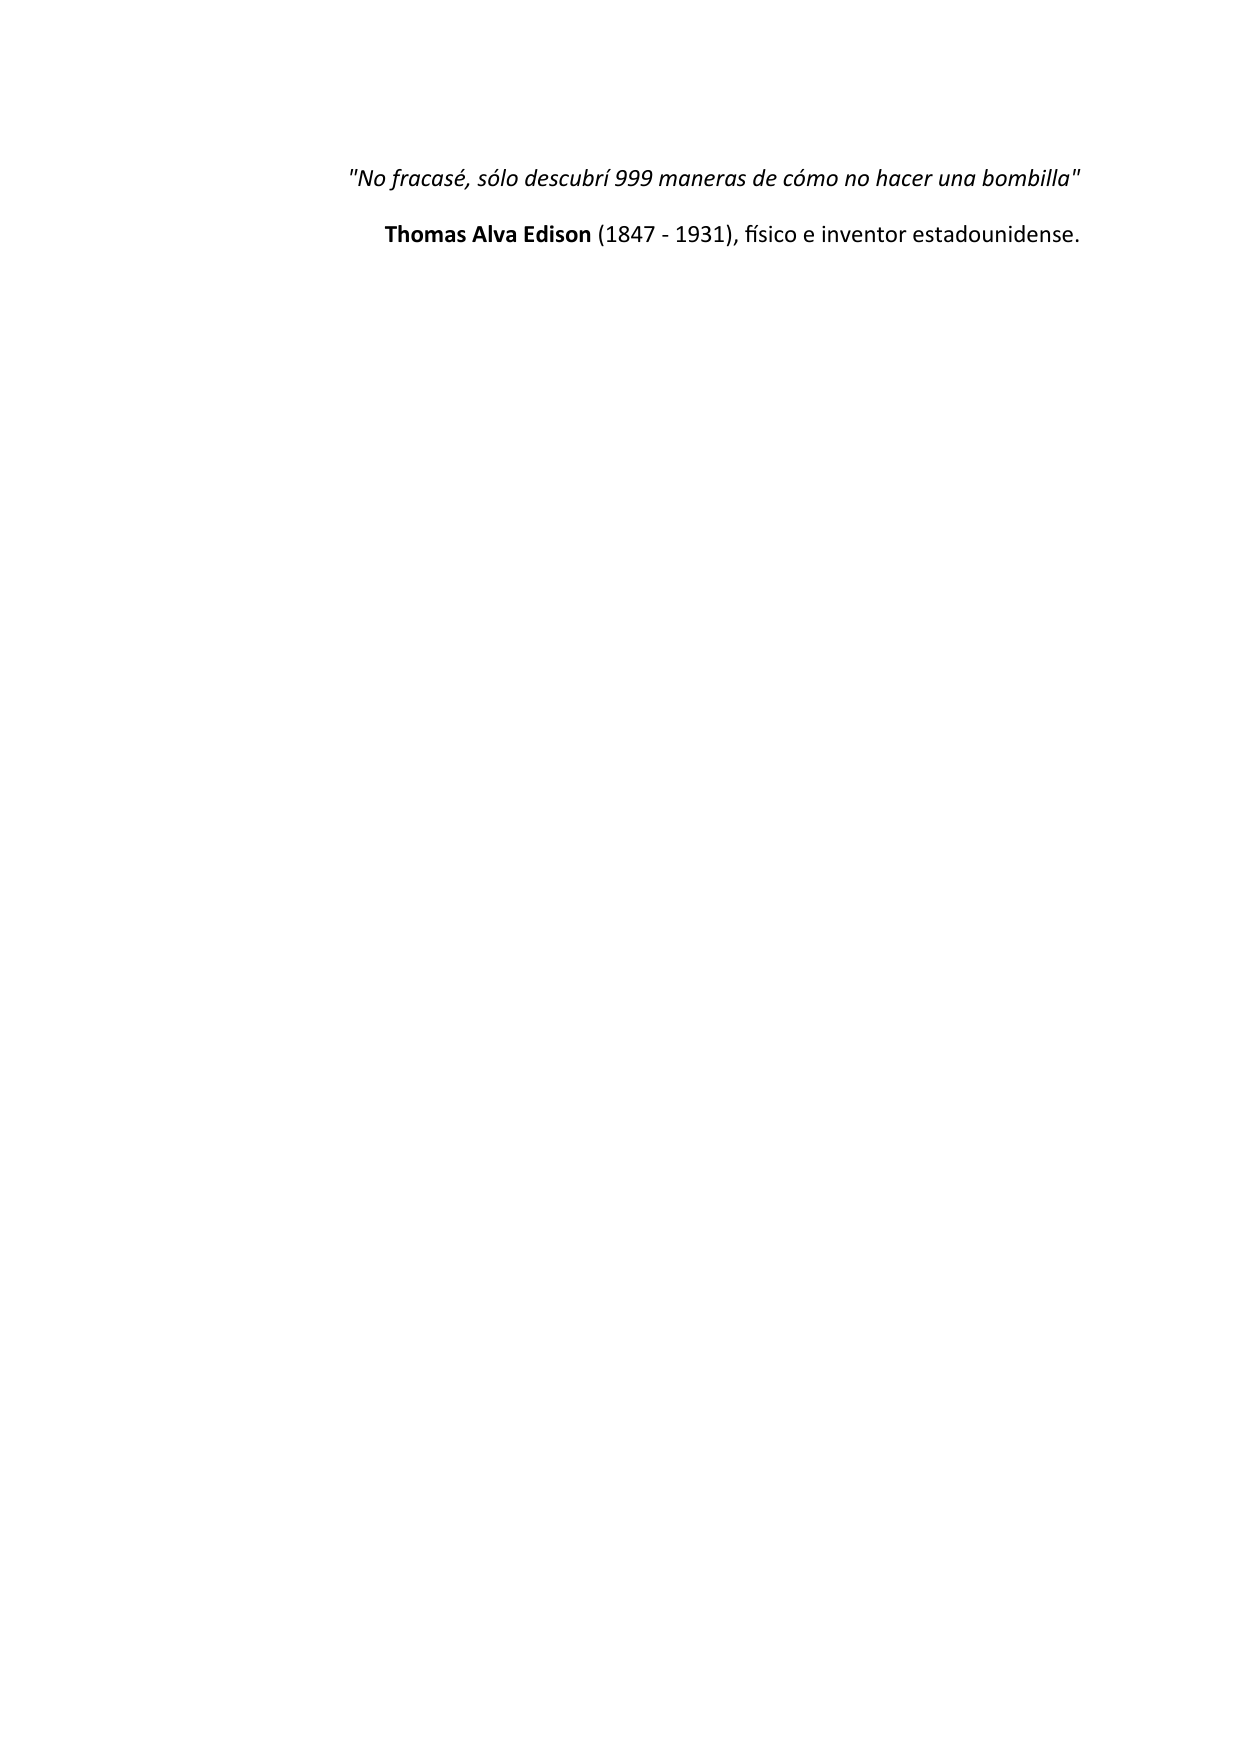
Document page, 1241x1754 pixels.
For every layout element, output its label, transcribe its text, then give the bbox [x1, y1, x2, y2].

text Thomas Alva Edison (1847 - 1931), físico e inventor estadounidense. [148, 218, 1081, 249]
text "No fracasé, sólo descubrí 999 maneras de cómo no hacer una bombilla" [148, 162, 1081, 193]
